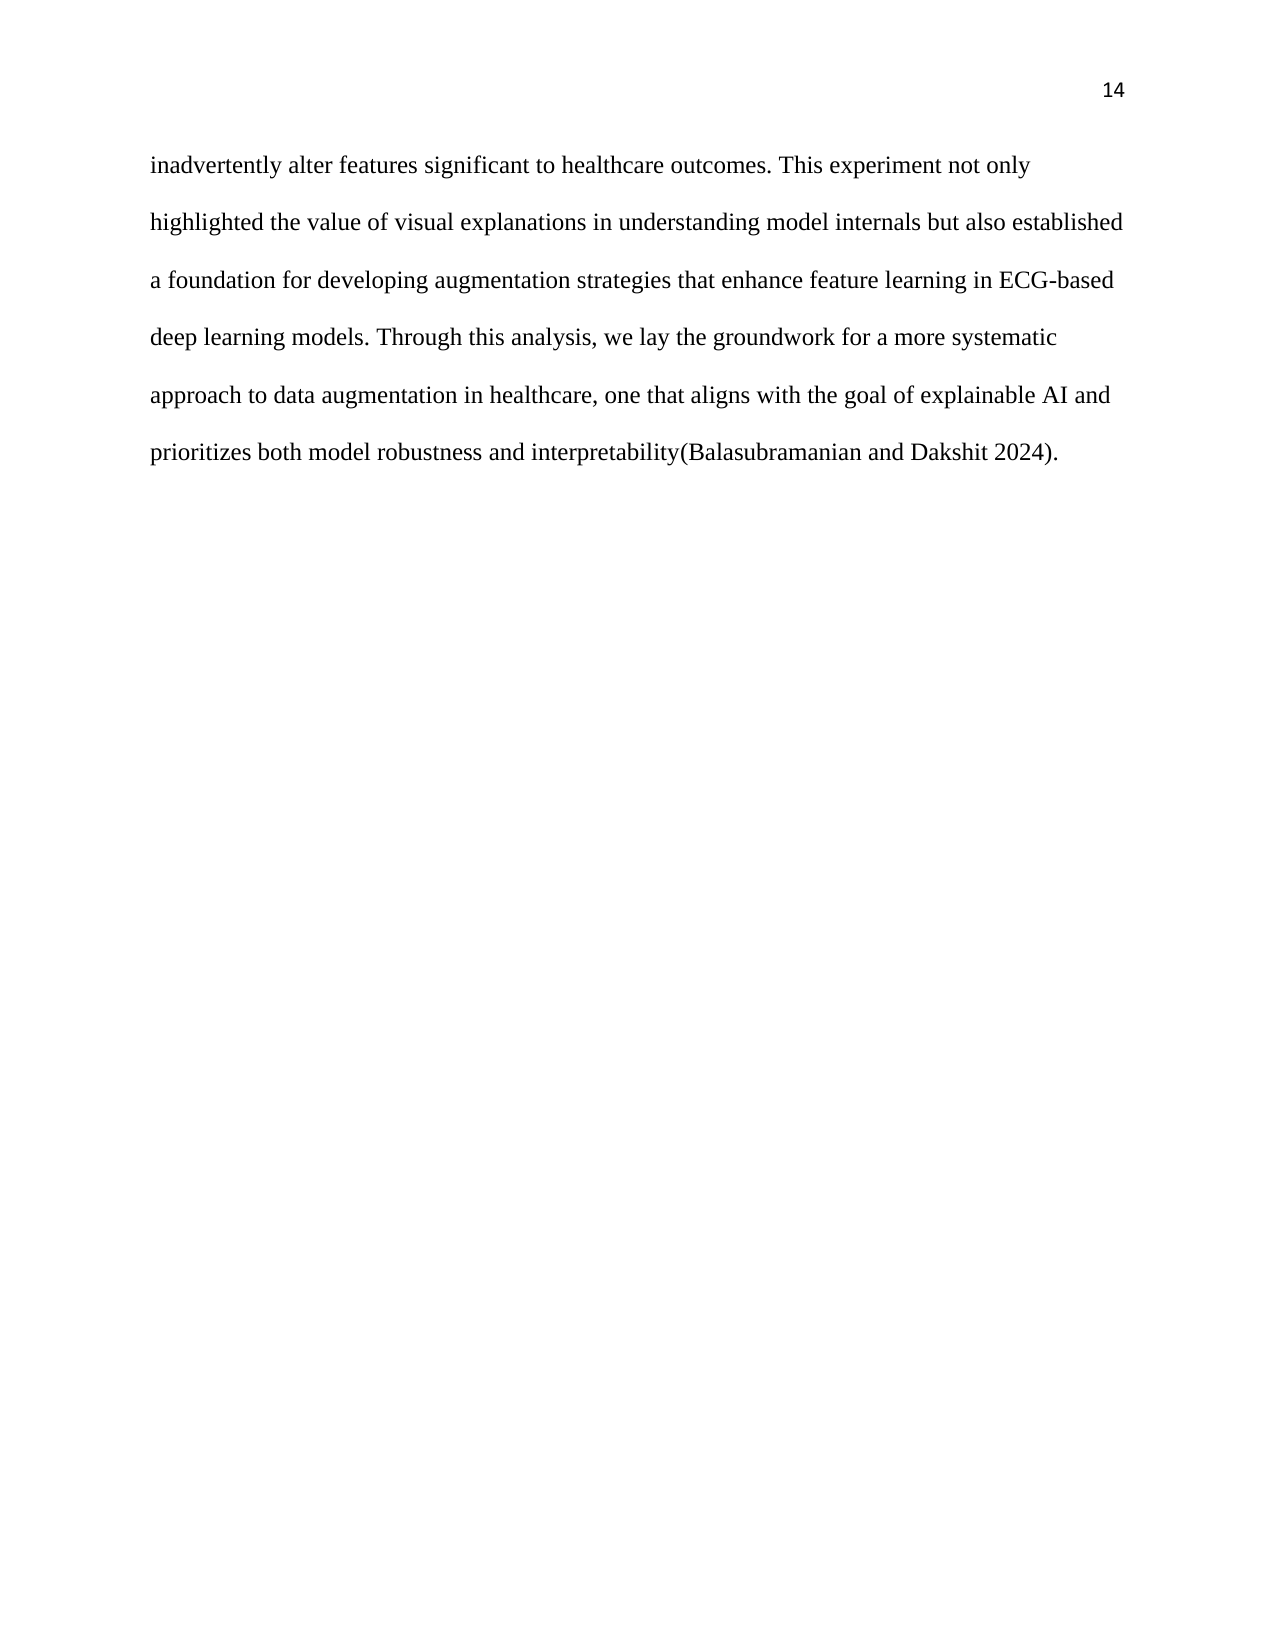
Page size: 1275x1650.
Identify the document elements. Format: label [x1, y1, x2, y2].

text [150, 150, 1125, 466]
